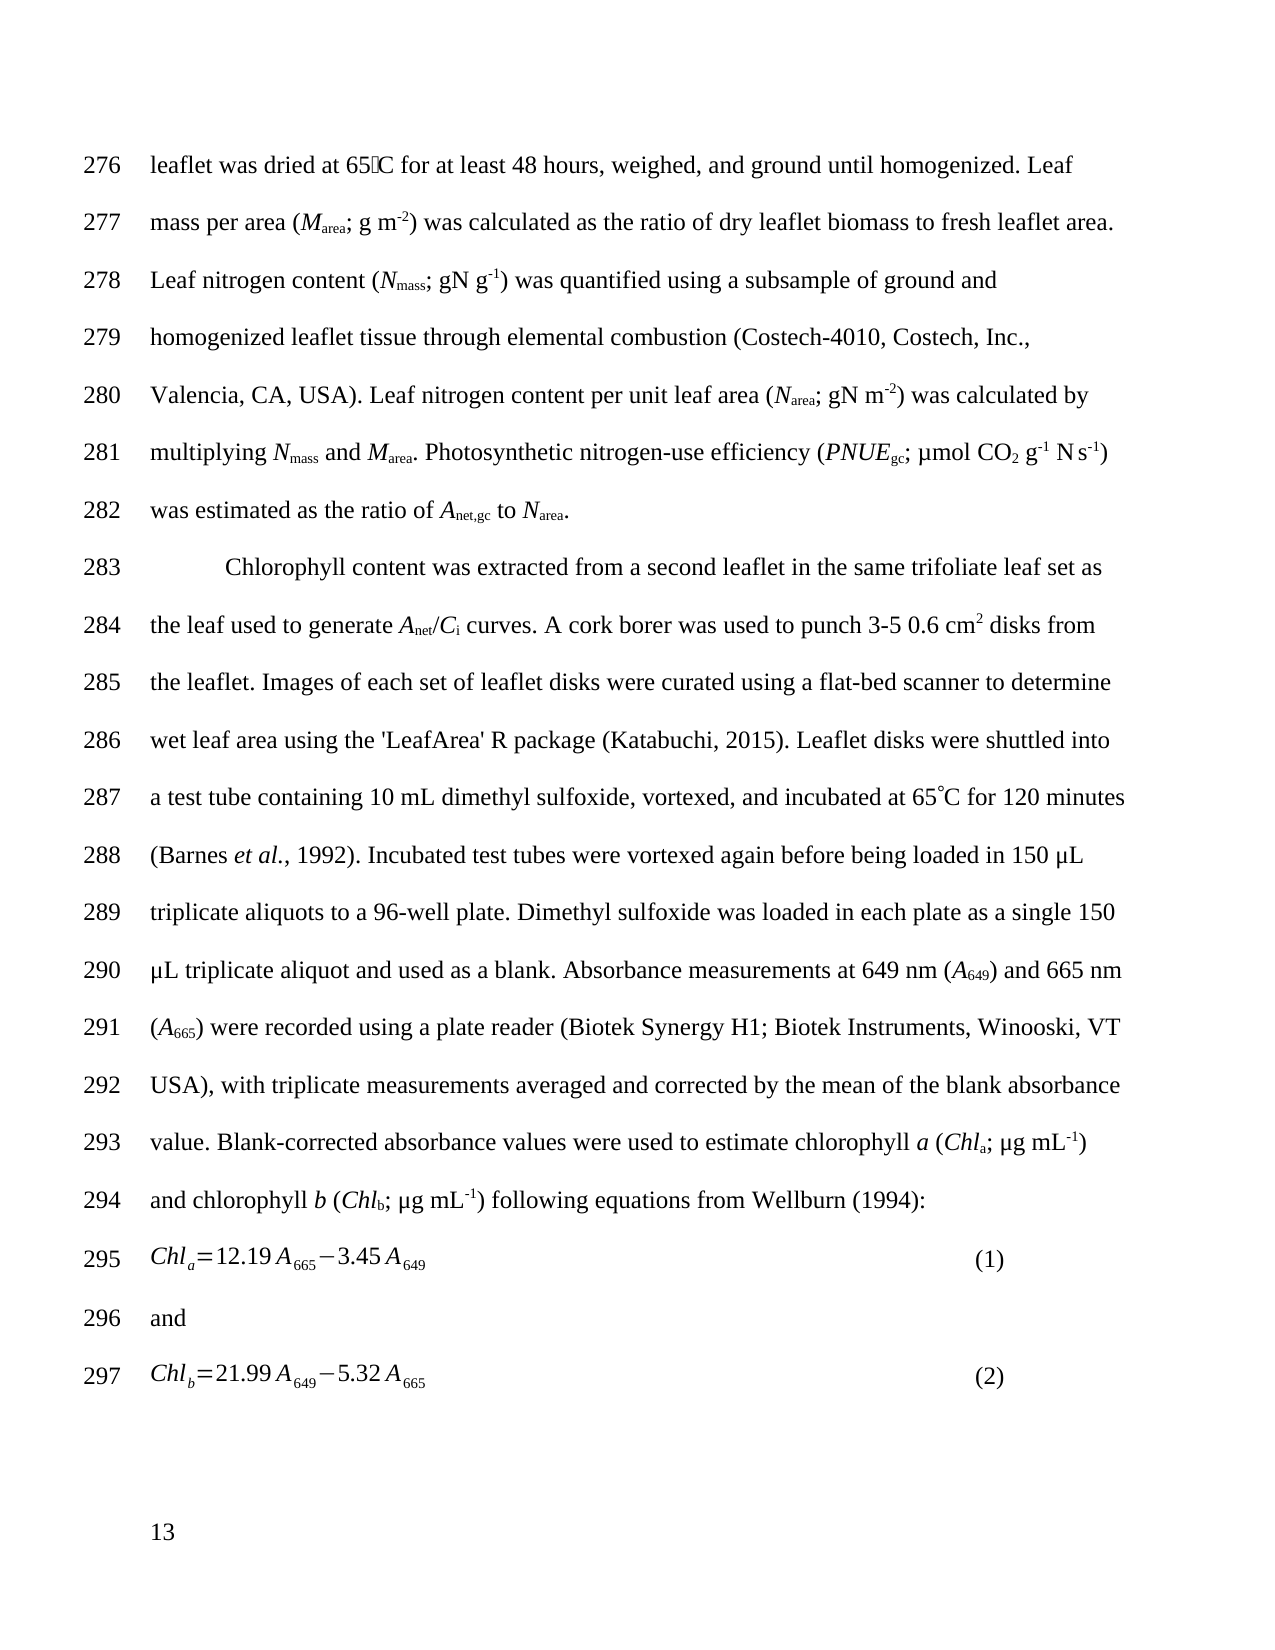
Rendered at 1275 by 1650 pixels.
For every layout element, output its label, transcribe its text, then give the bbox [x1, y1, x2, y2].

text Chlorophyll content was extracted from a second leaflet in the same trifoliate leaf set as the leaf used to generate Anet/Ci curves. A cork borer was used to punch 3-5 0.6 cm2 disks from the leaflet. Images of each set of leaflet disks were curated using a flat-bed scanner to determine wet leaf area using the 'LeafArea' R package . Leaflet disks were shuttled into a test tube containing 10 mL dimethyl sulfoxide, vortexed, and incubated at 65C for 120 minutes . Incubated test tubes were vortexed again before being loaded in 150 μL triplicate aliquots to a 96-well plate. Dimethyl sulfoxide was loaded in each plate as a single 150 μL triplicate aliquot and used as a blank. Absorbance measurements at 649 nm (A649) and 665 nm (A665) were recorded using a plate reader (Biotek Synergy H1; Biotek Instruments, Winooski, VT USA), with triplicate measurements averaged and corrected by the mean of the blank absorbance value. Blank-corrected absorbance values were used to estimate chlorophyll a (Chla; μg mL-1) and chlorophyll b (Chlb; μg mL-1) following equations from : [150, 552, 1125, 1214]
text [150, 150, 1125, 524]
text (1) [150, 1242, 1125, 1274]
text (2) [150, 1360, 1125, 1391]
text and [150, 1303, 1125, 1331]
